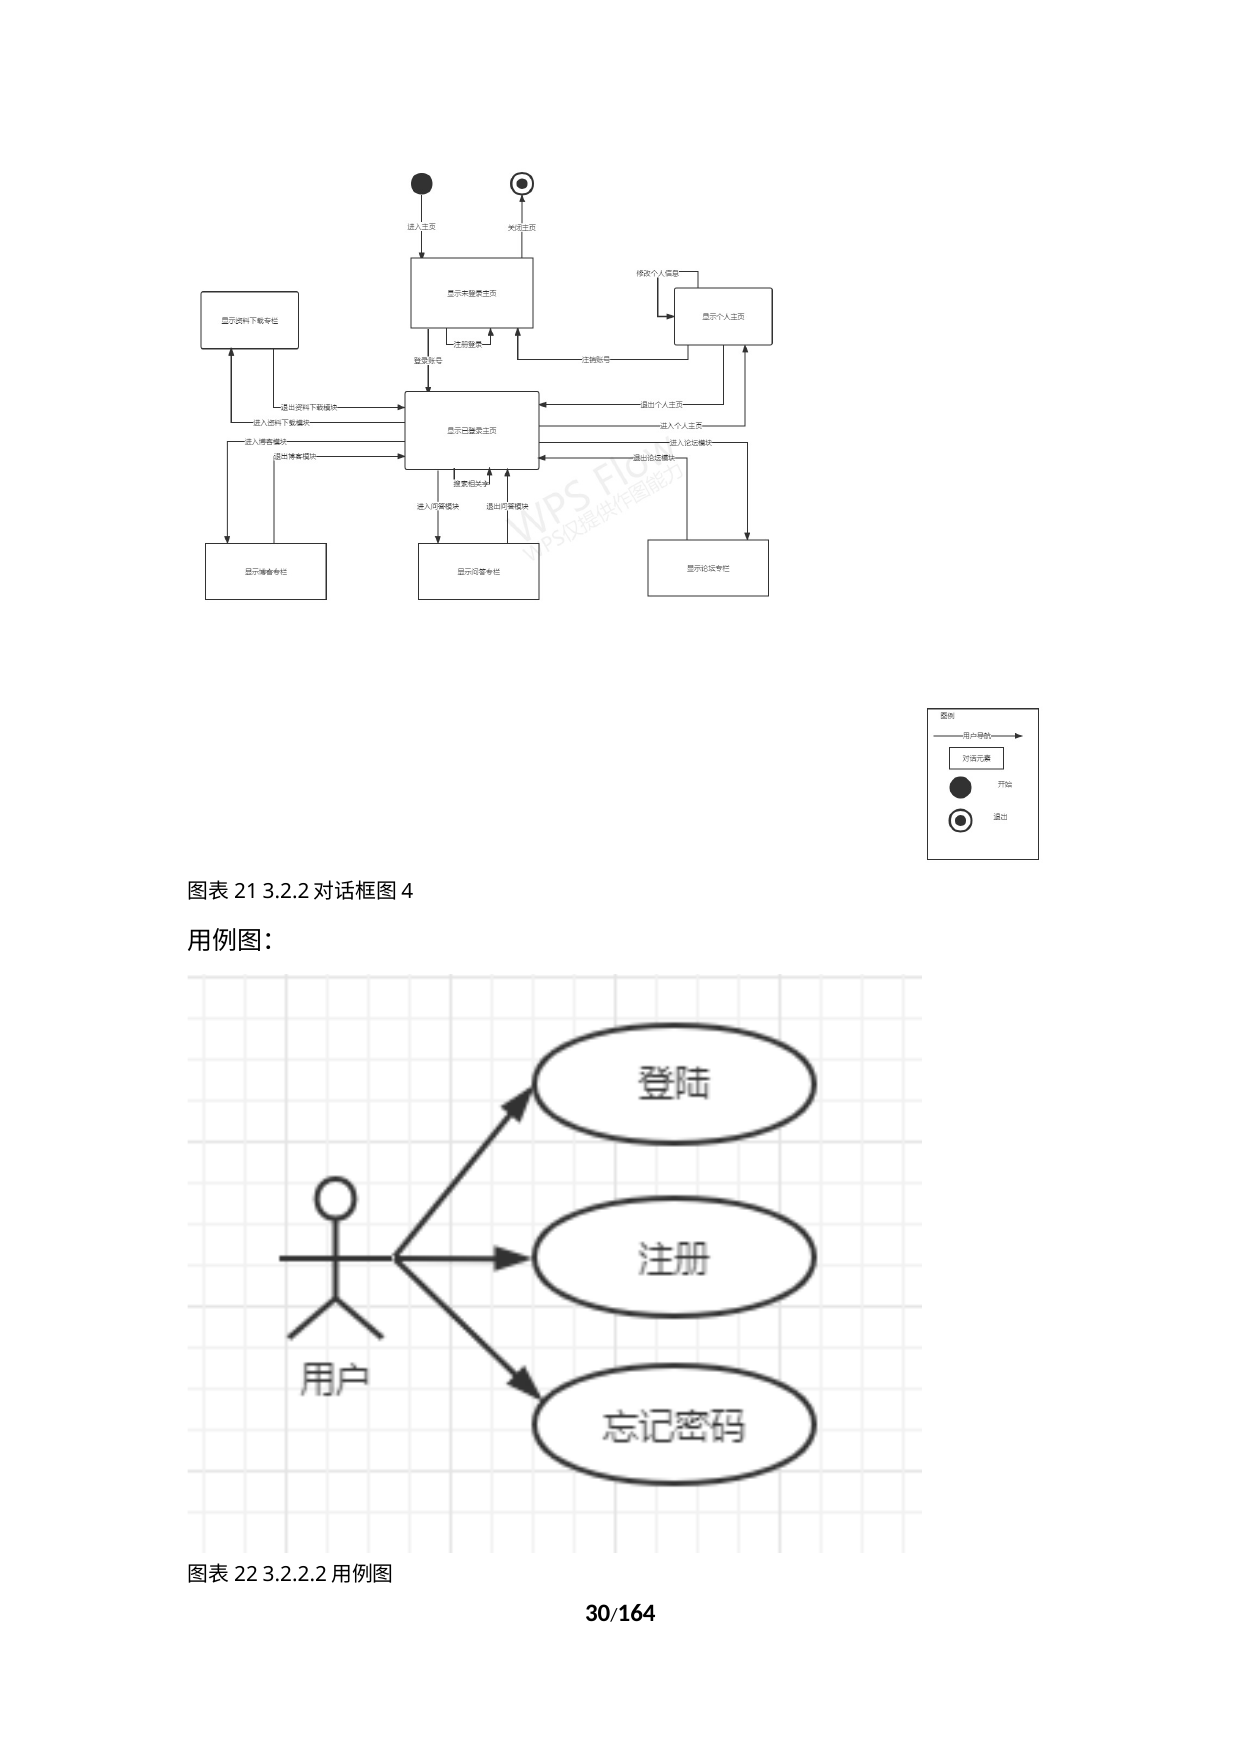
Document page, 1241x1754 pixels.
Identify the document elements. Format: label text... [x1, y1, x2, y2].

text 图表 21 3.2.2对话框图4 [187, 873, 1053, 906]
picture [187, 159, 1052, 873]
text 图表 22 3.2.2.2用例图 [187, 1556, 1053, 1588]
text 用例图： [187, 906, 1053, 971]
